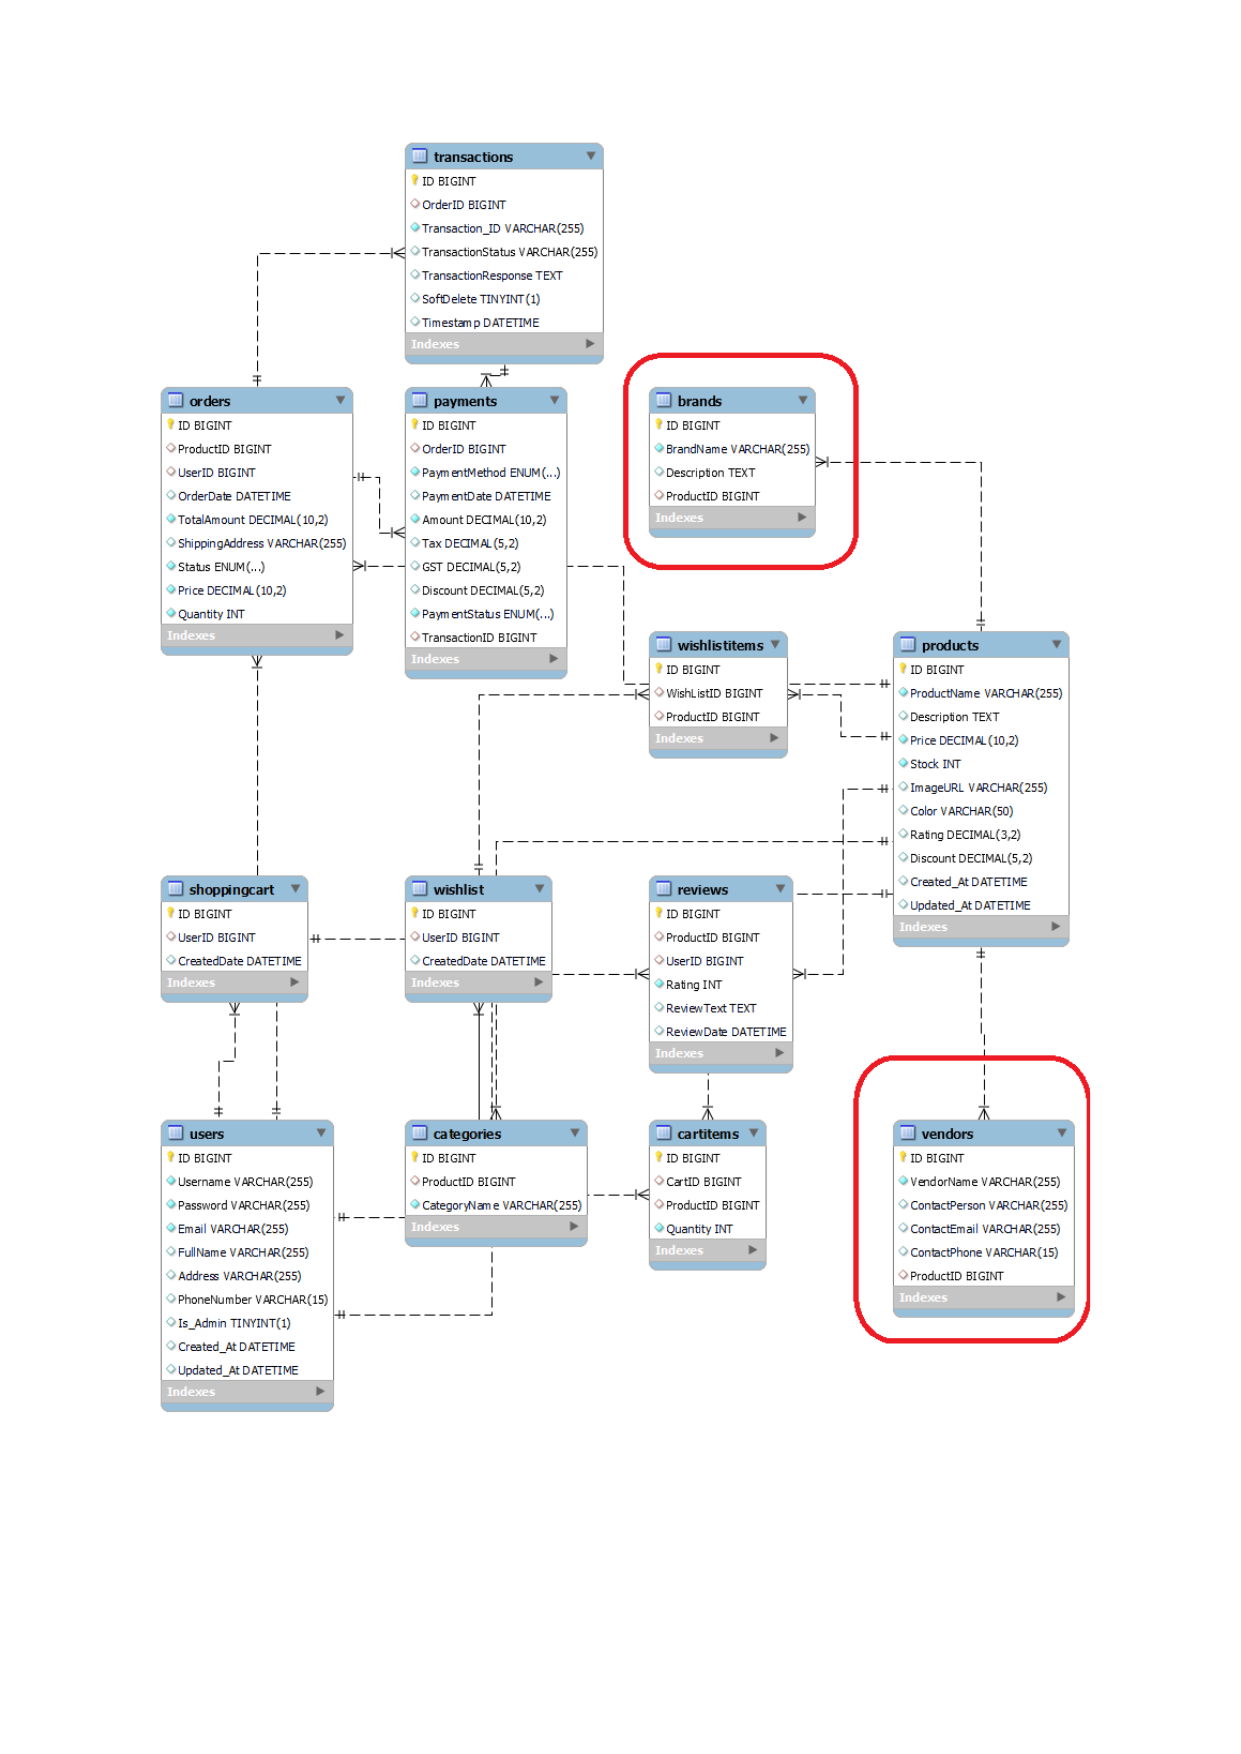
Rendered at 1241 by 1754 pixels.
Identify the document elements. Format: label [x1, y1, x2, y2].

picture [150, 132, 1091, 1456]
